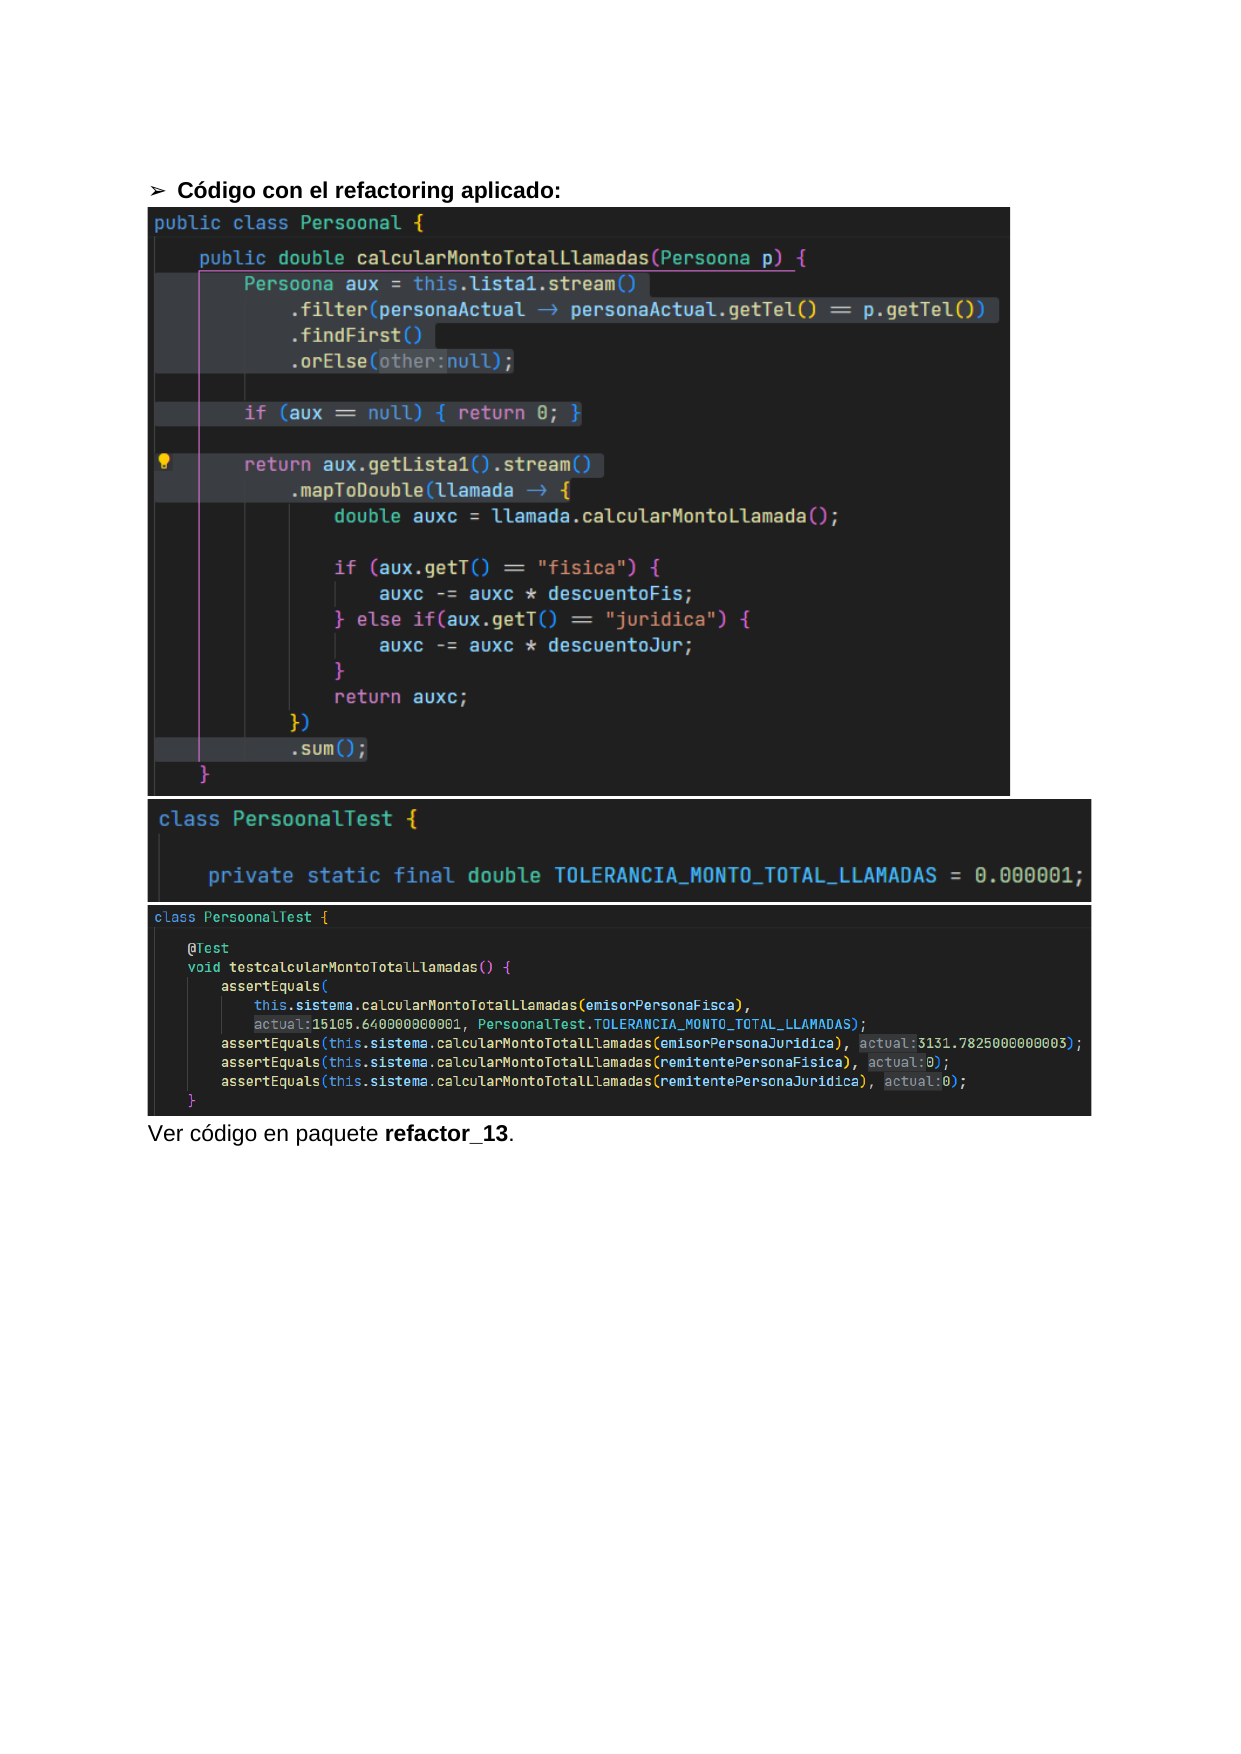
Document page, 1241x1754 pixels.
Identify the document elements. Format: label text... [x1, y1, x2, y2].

picture [147, 799, 1092, 902]
picture [147, 905, 1092, 1116]
picture [147, 207, 1011, 796]
list Código con el refactoring aplicado: [148, 177, 1121, 203]
text Ver código en paquete refactor_13. [148, 1120, 1121, 1146]
